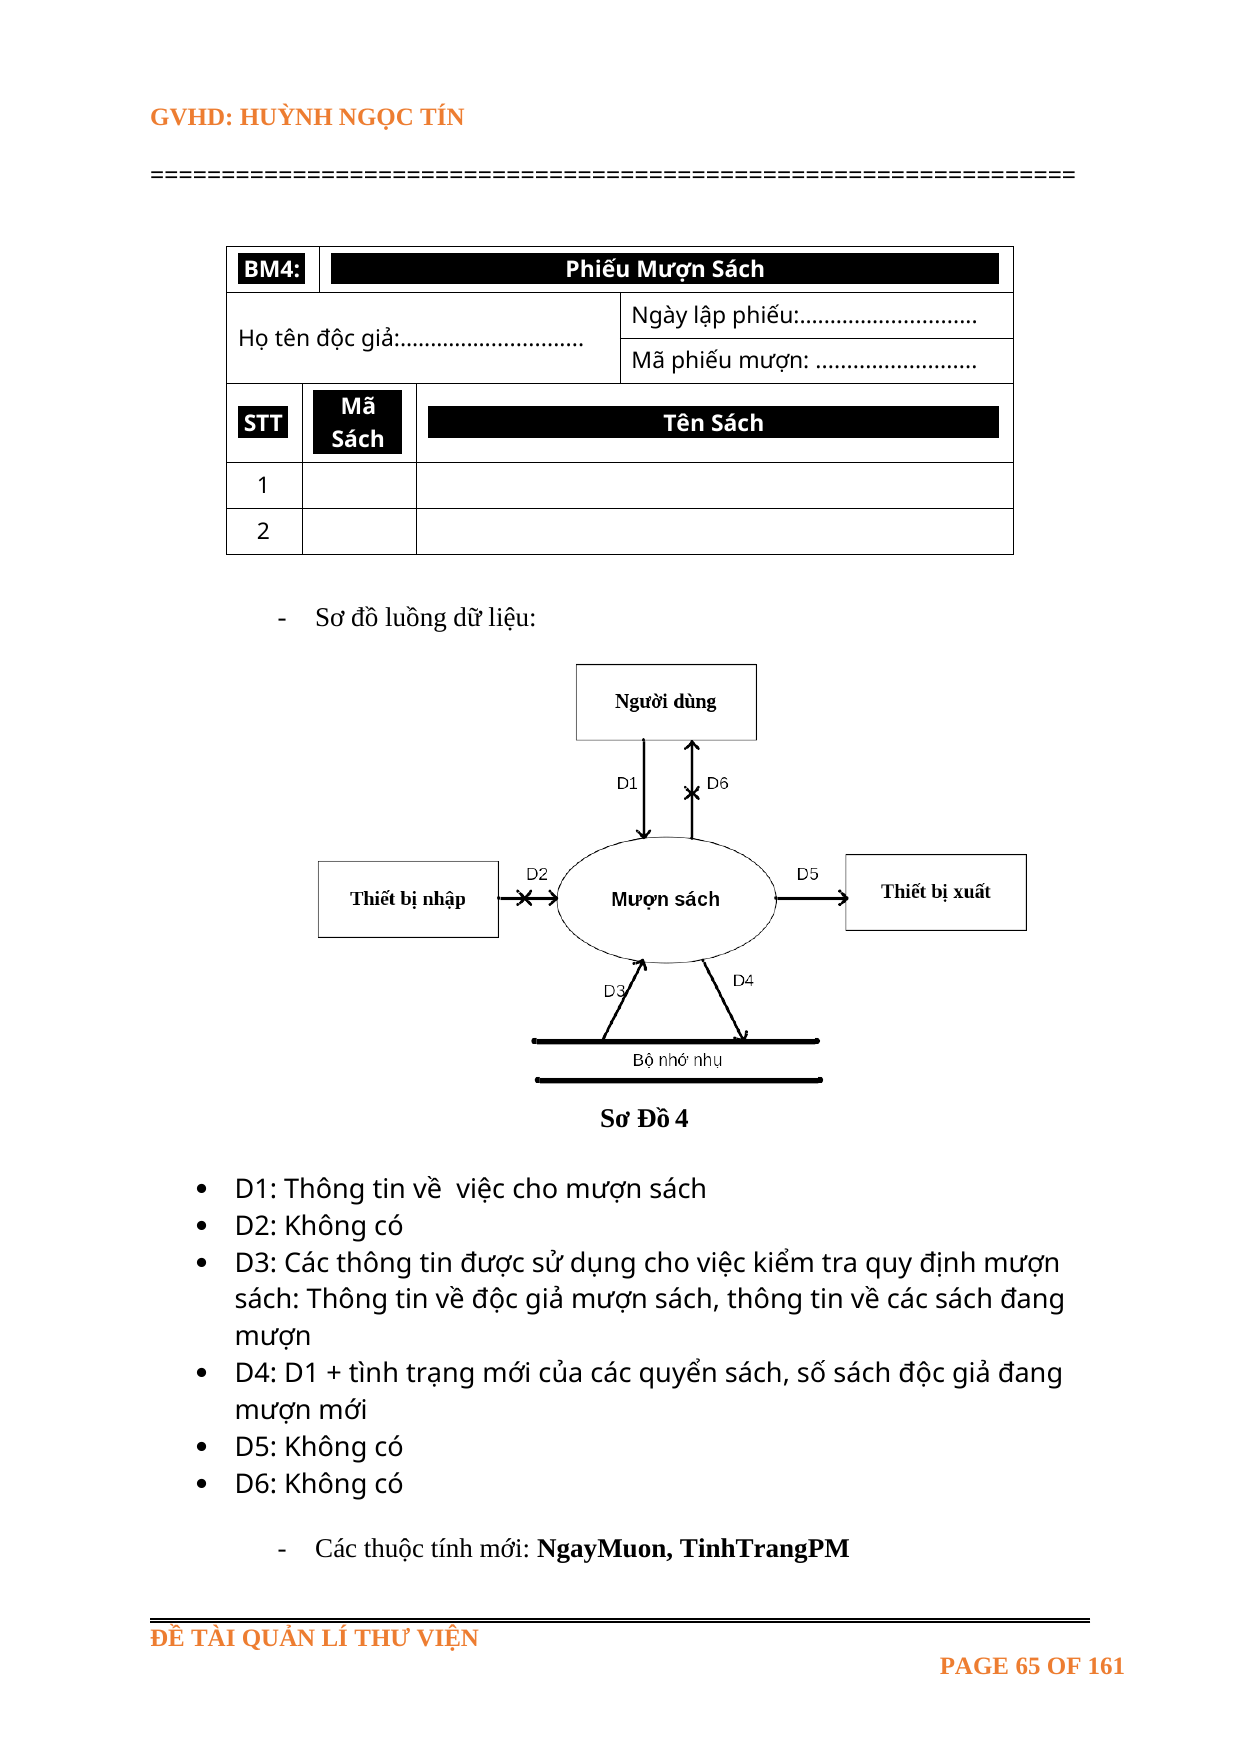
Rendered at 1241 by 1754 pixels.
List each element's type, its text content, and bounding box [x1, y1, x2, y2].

list Sơ đồ luồng dữ liệu: [277, 601, 1090, 632]
table_cell [303, 509, 416, 553]
table_header BM4: [227, 247, 319, 292]
list D2: Không có [197, 1206, 1087, 1243]
list D1: Thông tin về việc cho mượn sách [197, 1169, 1087, 1206]
table_cell [417, 463, 1013, 508]
list D5: Không có [197, 1427, 1087, 1464]
table_cell Họ tên độc giả: [227, 293, 620, 383]
list Sơ Đồ 4 [315, 1102, 1090, 1133]
table_cell 2 [227, 509, 302, 553]
list D6: Không có [197, 1464, 1087, 1501]
table_cell Ngày lập phiếu: [621, 293, 1013, 337]
table_header Phiếu Mượn Sách [320, 247, 1013, 292]
table_cell Tên Sách [417, 384, 1013, 462]
table_cell [417, 509, 1013, 553]
table_cell Mã Sách [303, 384, 416, 462]
table_cell [303, 463, 416, 508]
list D3: Các thông tin được sử dụng cho việc kiểm tra quy định mượn sách: Thông tin về độc giả mượn sách, thông tin về các sách đang mượn [197, 1243, 1087, 1354]
table_cell Mã phiếu mượn: [621, 339, 1013, 383]
table_cell 1 [227, 463, 302, 508]
list D4: D1 + tình trạng mới của các quyển sách, số sách độc giả đang mượn mới [197, 1354, 1087, 1427]
list Các thuộc tính mới: NgayMuon, TinhTrangPM [277, 1532, 1090, 1563]
table_cell STT [227, 384, 302, 462]
